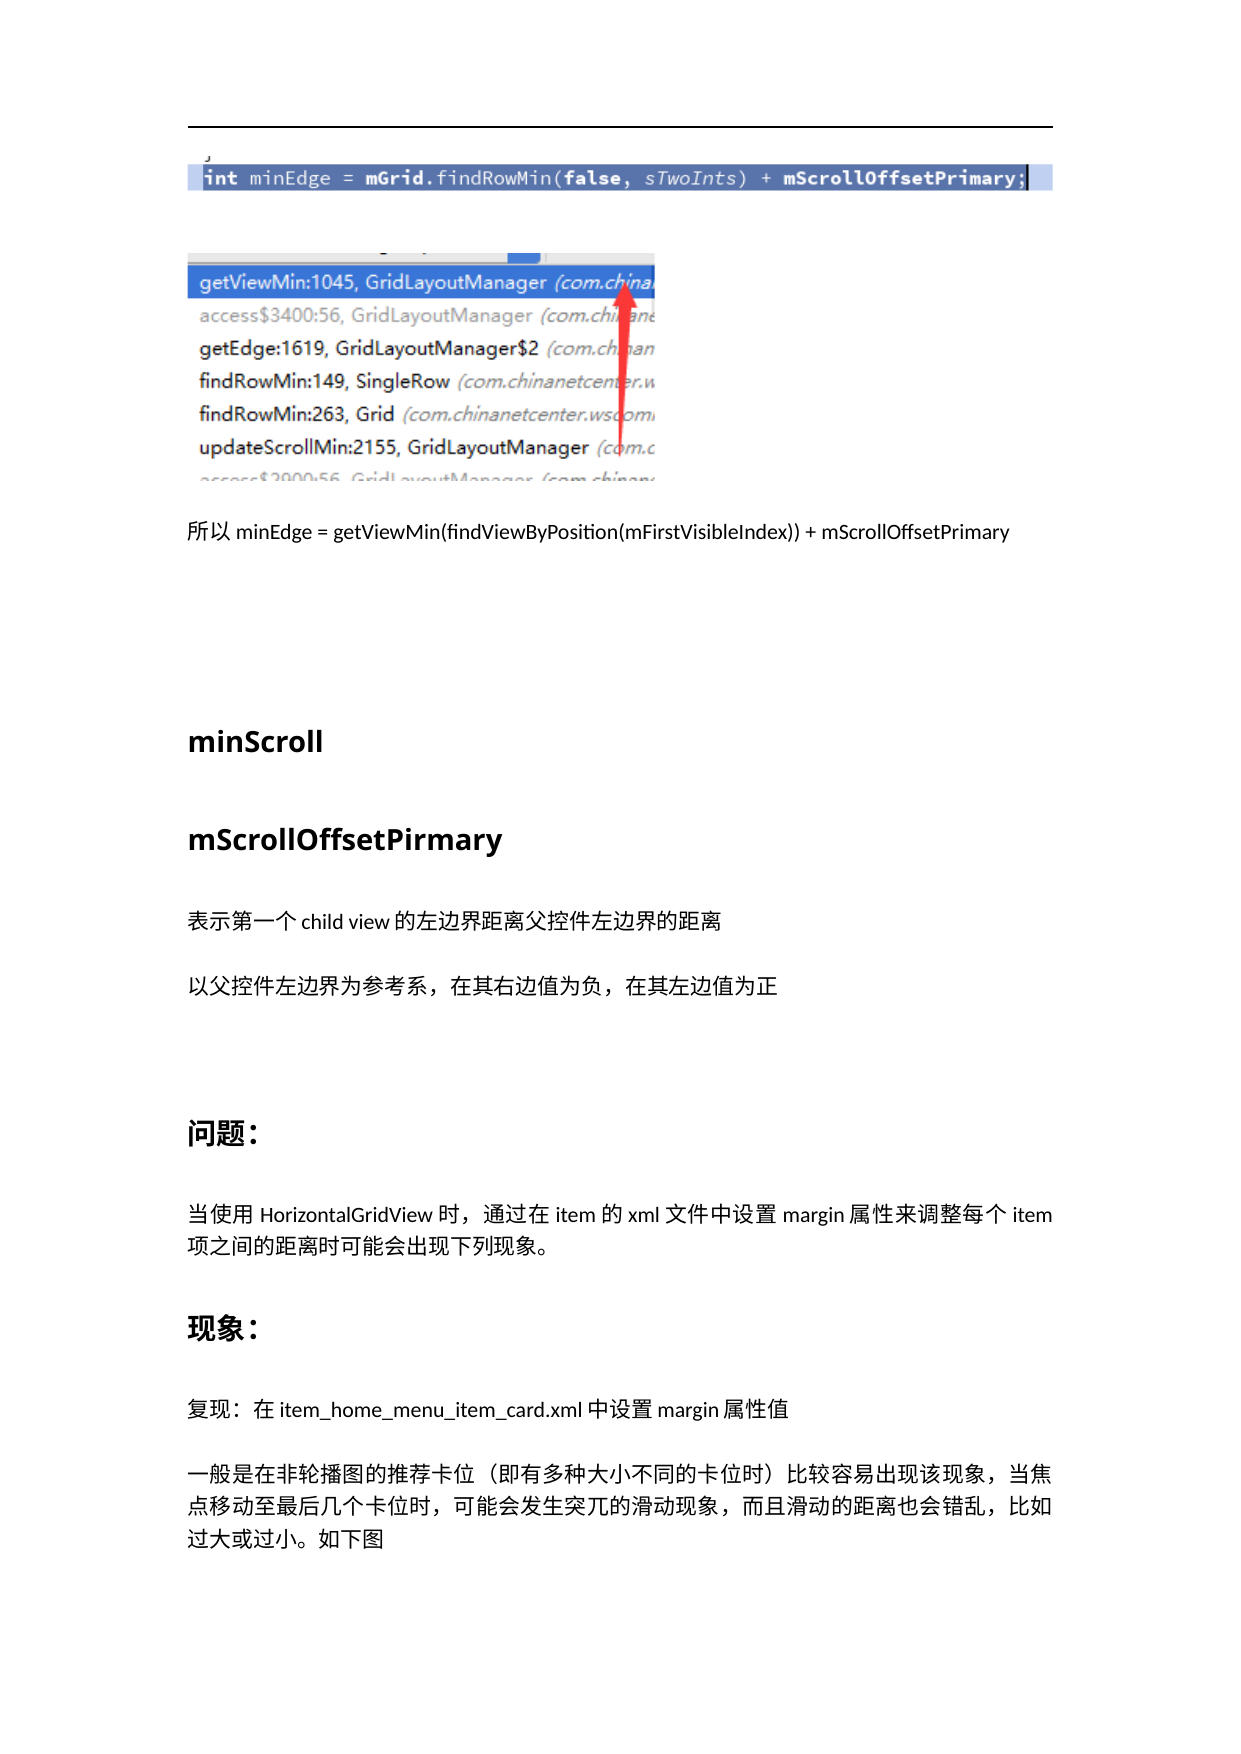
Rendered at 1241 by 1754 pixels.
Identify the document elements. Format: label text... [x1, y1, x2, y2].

picture [187, 156, 1053, 193]
text mScrollOffsetPirmary [187, 806, 1053, 871]
text 现象： [187, 1294, 1053, 1359]
text 复现：在item_home_menu_item_card.xml中设置margin属性值 [187, 1391, 1053, 1424]
text 问题： [187, 1099, 1053, 1164]
text 当使用HorizontalGridView时，通过在item的xml文件中设置margin属性来调整每个item项之间的距离时可能会出现下列现象。 [187, 1196, 1053, 1261]
text minScroll [187, 709, 1053, 774]
text 表示第一个child view的左边界距离父控件左边界的距离 [187, 904, 1053, 936]
text 一般是在非轮播图的推荐卡位（即有多种大小不同的卡位时）比较容易出现该现象，当焦点移动至最后几个卡位时，可能会发生突兀的滑动现象，而且滑动的距离也会错乱，比如过大或过小。如下图 [187, 1456, 1053, 1554]
text 以父控件左边界为参考系，在其右边值为负，在其左边值为正 [187, 969, 1053, 1001]
text 所以minEdge = getViewMin(findViewByPosition(mFirstVisibleIndex)) + mScrollOffsetPrimary [187, 514, 1053, 546]
picture [187, 253, 655, 481]
